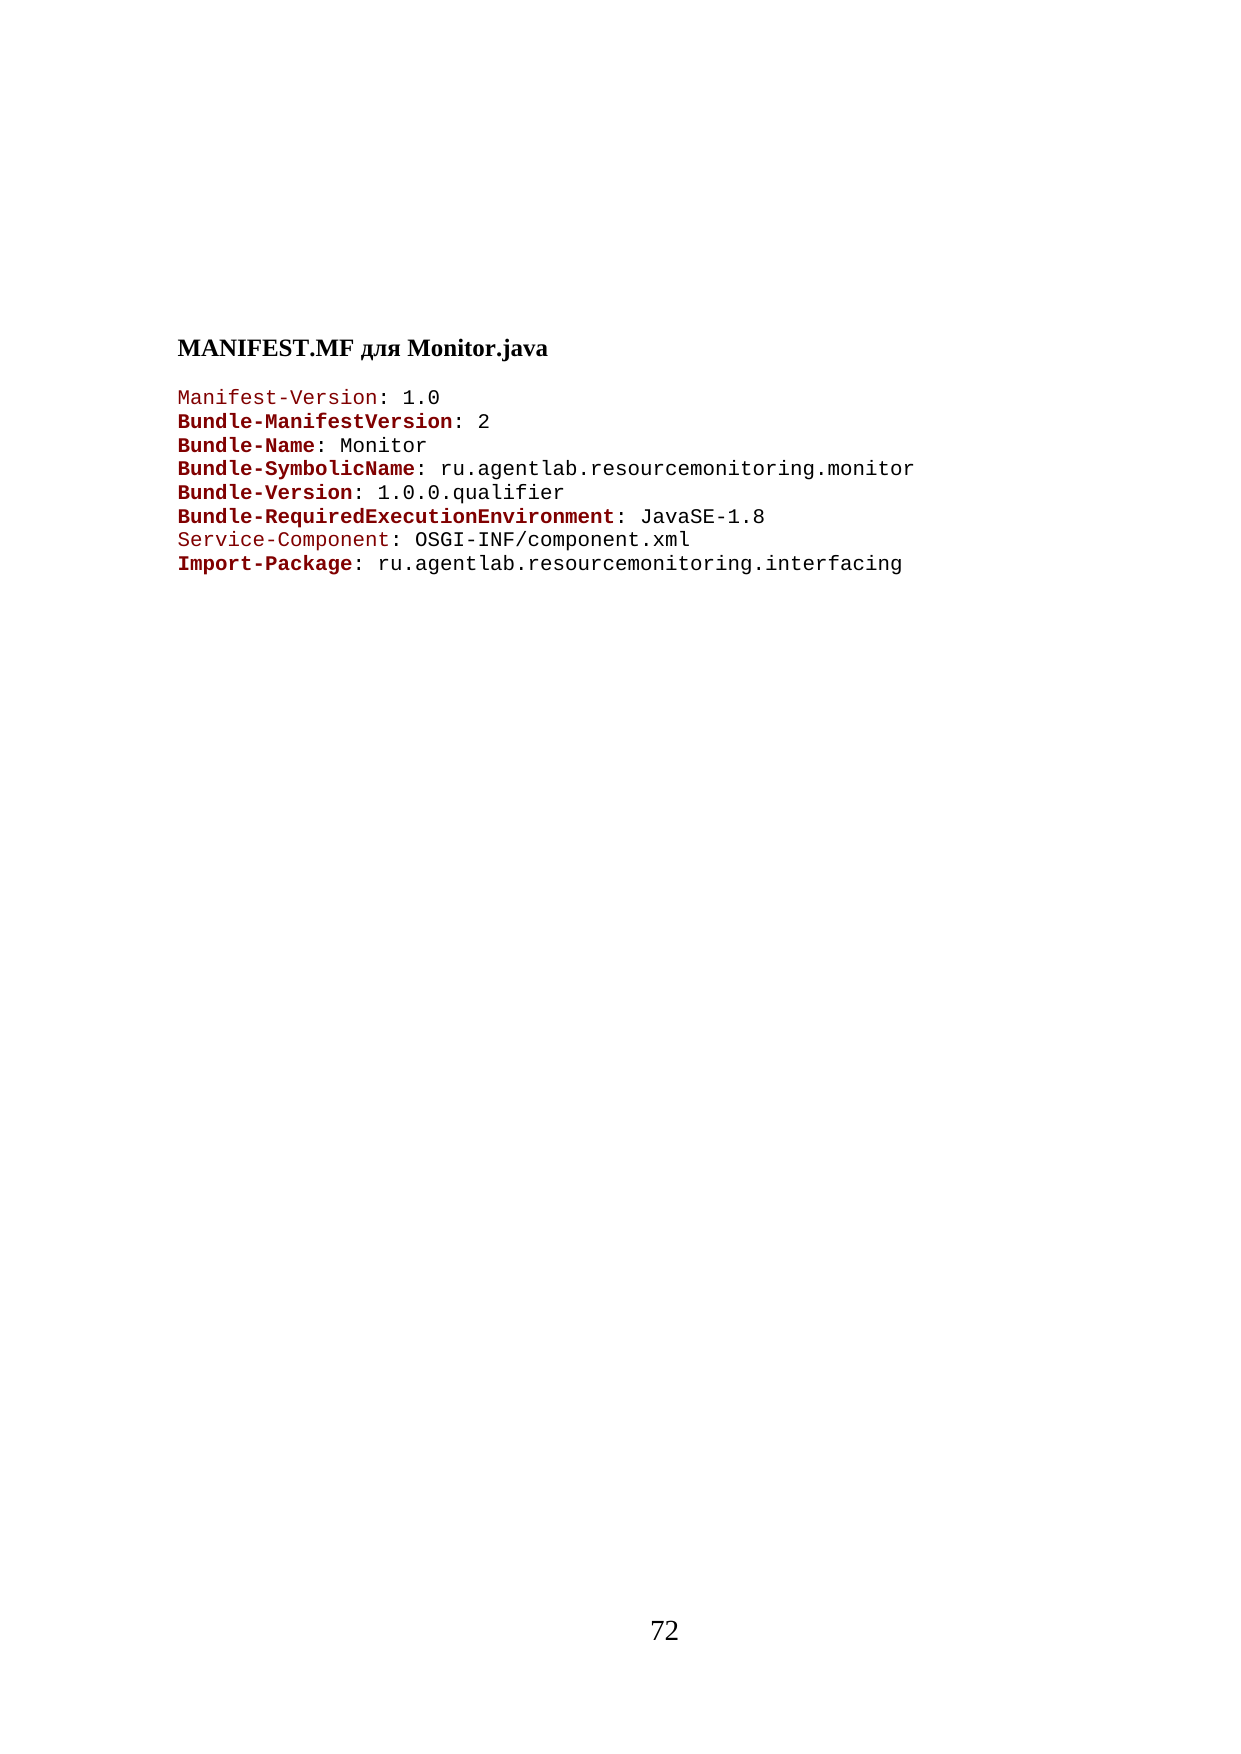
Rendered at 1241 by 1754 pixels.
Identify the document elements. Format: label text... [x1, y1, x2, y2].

text Bundle-ManifestVersion: 2 [177, 411, 1152, 435]
text Service-Component: OSGI-INF/component.xml [177, 529, 1152, 553]
text MANIFEST.MF для Monitor.java [177, 333, 1152, 362]
text Manifest-Version: 1.0 [177, 387, 1152, 411]
text Bundle-RequiredExecutionEnvironment: JavaSE-1.8 [177, 506, 1152, 529]
text Bundle-Name: Monitor [177, 435, 1152, 458]
text Import-Package: ru.agentlab.resourcemonitoring.interfacing [177, 553, 1152, 577]
text Bundle-Version: 1.0.0.qualifier [177, 482, 1152, 506]
text Bundle-SymbolicName: ru.agentlab.resourcemonitoring.monitor [177, 458, 1152, 482]
